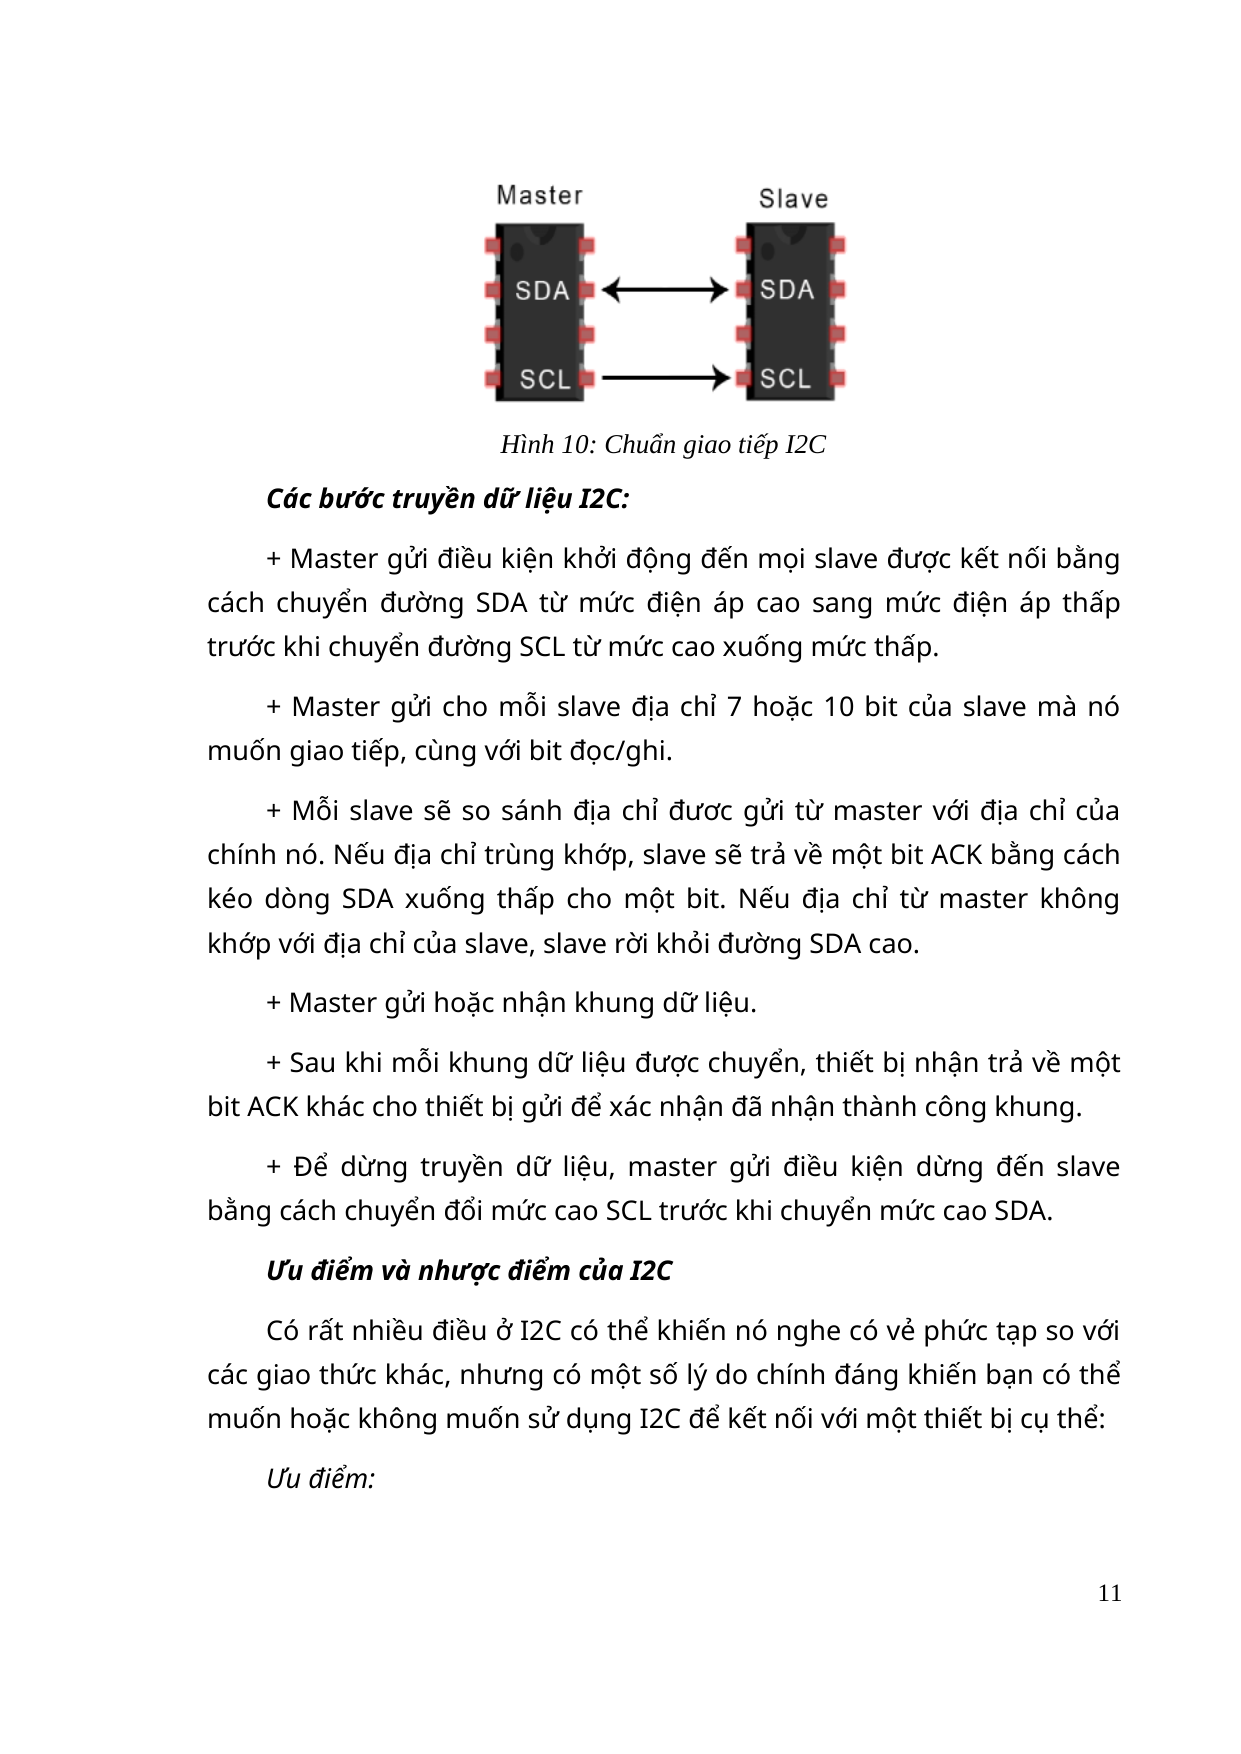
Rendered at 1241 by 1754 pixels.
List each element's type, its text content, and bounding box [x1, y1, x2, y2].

list + Master gửi cho mỗi slave địa chỉ 7 hoặc 10 bit của slave mà nó muốn giao tiếp, cùng với bit đọc/ghi. [207, 688, 1122, 769]
text Hình 10: Chuẩn giao tiếp I2C [207, 428, 1122, 459]
list Có rất nhiều điều ở I2C có thể khiến nó nghe có vẻ phức tạp so với các giao thức khác, nhưng có một số lý do chính đáng khiến bạn có thể muốn hoặc không muốn sử dụng I2C để kết nối với một thiết bị cụ thể: [207, 1311, 1122, 1437]
list + Master gửi hoặc nhận khung dữ liệu. [207, 984, 1122, 1021]
list + Sau khi mỗi khung dữ liệu được chuyển, thiết bị nhận trả về một bit ACK khác cho thiết bị gửi để xác nhận đã nhận thành công khung. [207, 1044, 1122, 1125]
list Ưu điểm: [207, 1459, 1122, 1496]
list Ưu điểm và nhược điểm của I2C [207, 1252, 1122, 1288]
list + Để dừng truyền dữ liệu, master gửi điều kiện dừng đến slave bằng cách chuyển đổi mức cao SCL trước khi chuyển mức cao SDA. [207, 1148, 1122, 1229]
list Các bước truyền dữ liệu I2C: [207, 480, 1122, 517]
picture [471, 177, 858, 416]
list + Master gửi điều kiện khởi động đến mọi slave được kết nối bằng cách chuyển đường SDA từ mức điện áp cao sang mức điện áp thấp trước khi chuyển đường SCL từ mức cao xuống mức thấp. [207, 539, 1122, 665]
list + Mỗi slave sẽ so sánh địa chỉ đươc gửi từ master với địa chỉ của chính nó. Nếu địa chỉ trùng khớp, slave sẽ trả về một bit ACK bằng cách kéo dòng SDA xuống thấp cho một bit. Nếu địa chỉ từ master không khớp với địa chỉ của slave, slave rời khỏi đường SDA cao. [207, 792, 1122, 961]
